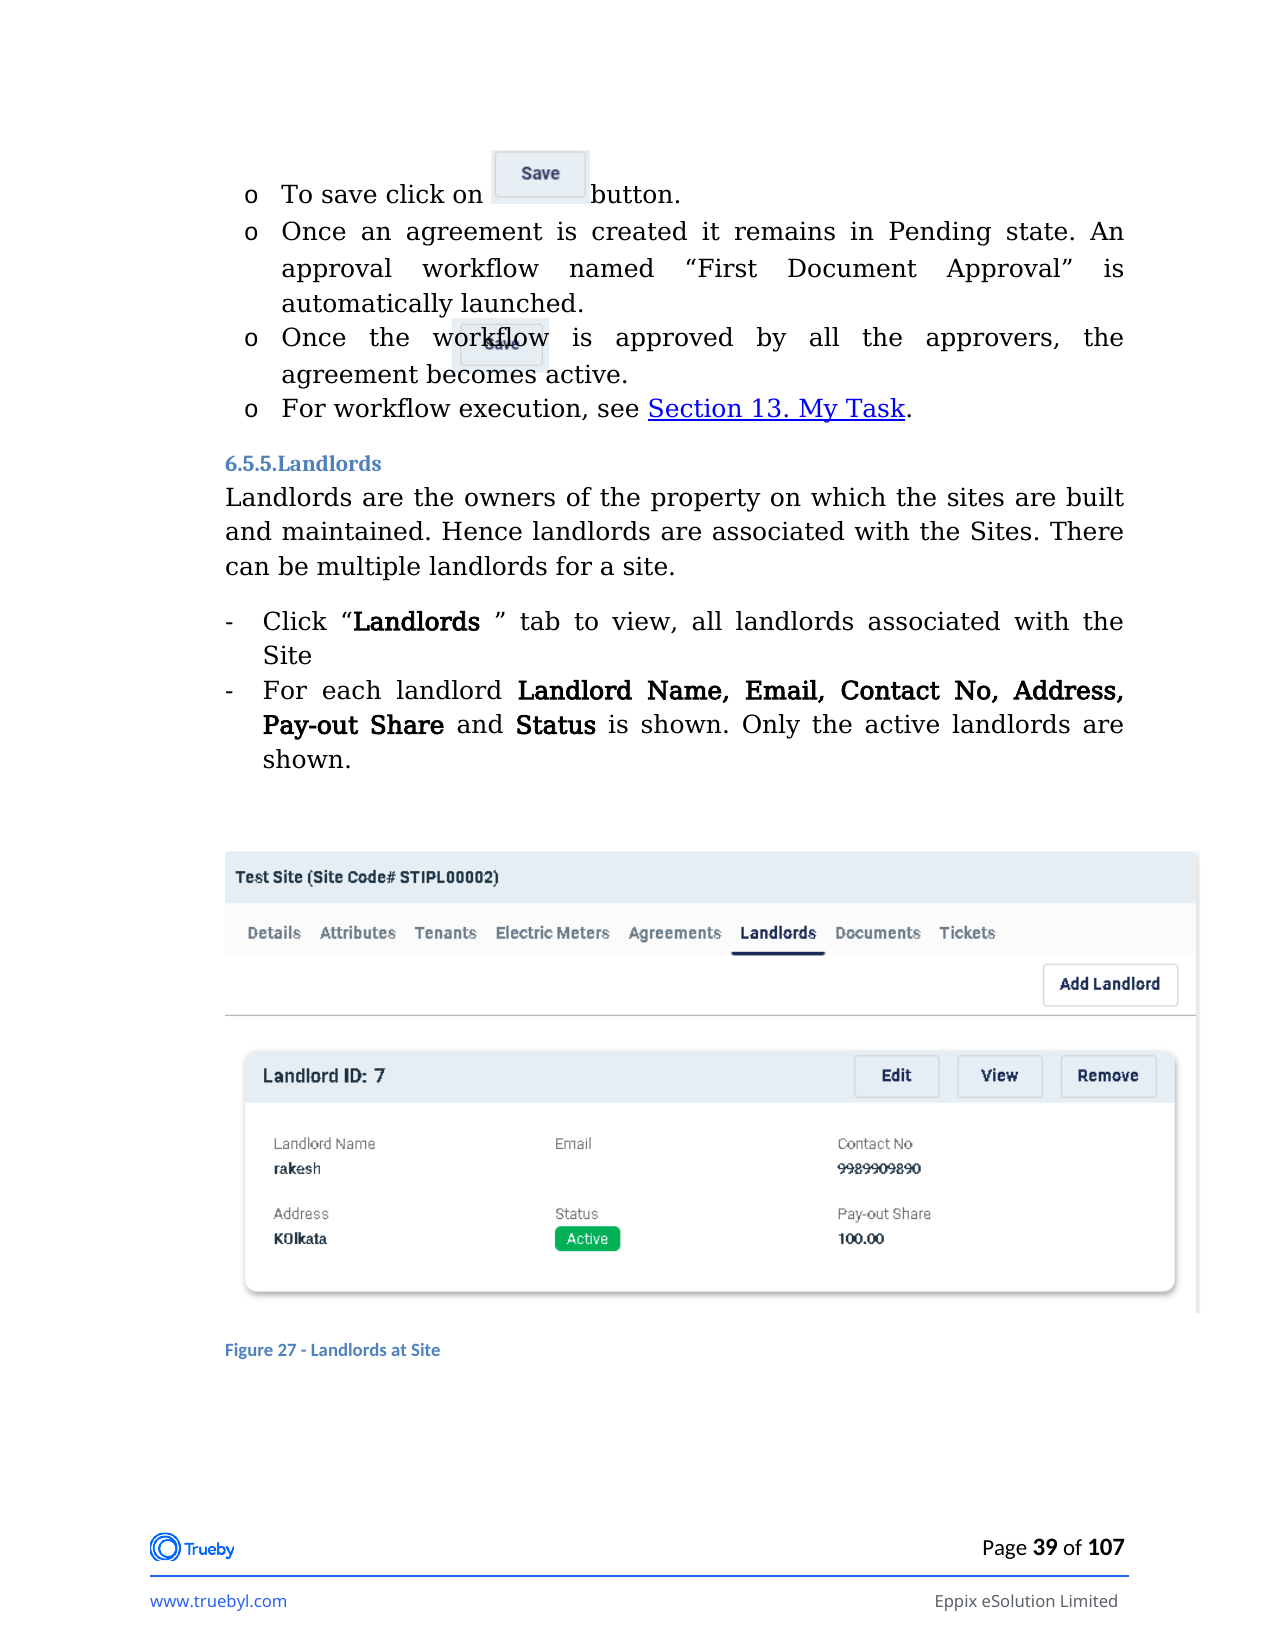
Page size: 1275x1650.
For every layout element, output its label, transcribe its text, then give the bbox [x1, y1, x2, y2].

picture [149, 1532, 235, 1561]
list Once the workflow is approved by all the approvers, the agreement becomes active. [244, 322, 1125, 388]
text Figure 27 - Landlords at Site [150, 1338, 1125, 1361]
text Landlords are the owners of the property on which the sites are built and maintained. Hence landlords are associated with the Sites. There can be multiple landlords for a site. [225, 481, 1125, 580]
list For workflow execution, see Section 13. My Task. [244, 393, 1125, 425]
list For each landlord Landlord Name, Email, Contact No, Address, Pay-out Share and Status is shown. Only the active landlords are shown. [225, 674, 1125, 773]
list Once an agreement is created it remains in Pending state. An approval workflow named “First Document Approval” is automatically launched. [244, 216, 1125, 317]
picture [451, 318, 550, 322]
list To save click on button. [244, 150, 1125, 211]
picture [225, 851, 1200, 1313]
picture [491, 150, 591, 204]
list Click “Landlords ” tab to view, all landlords associated with the Site [225, 605, 1125, 670]
subtitle Landlords [225, 451, 1125, 477]
